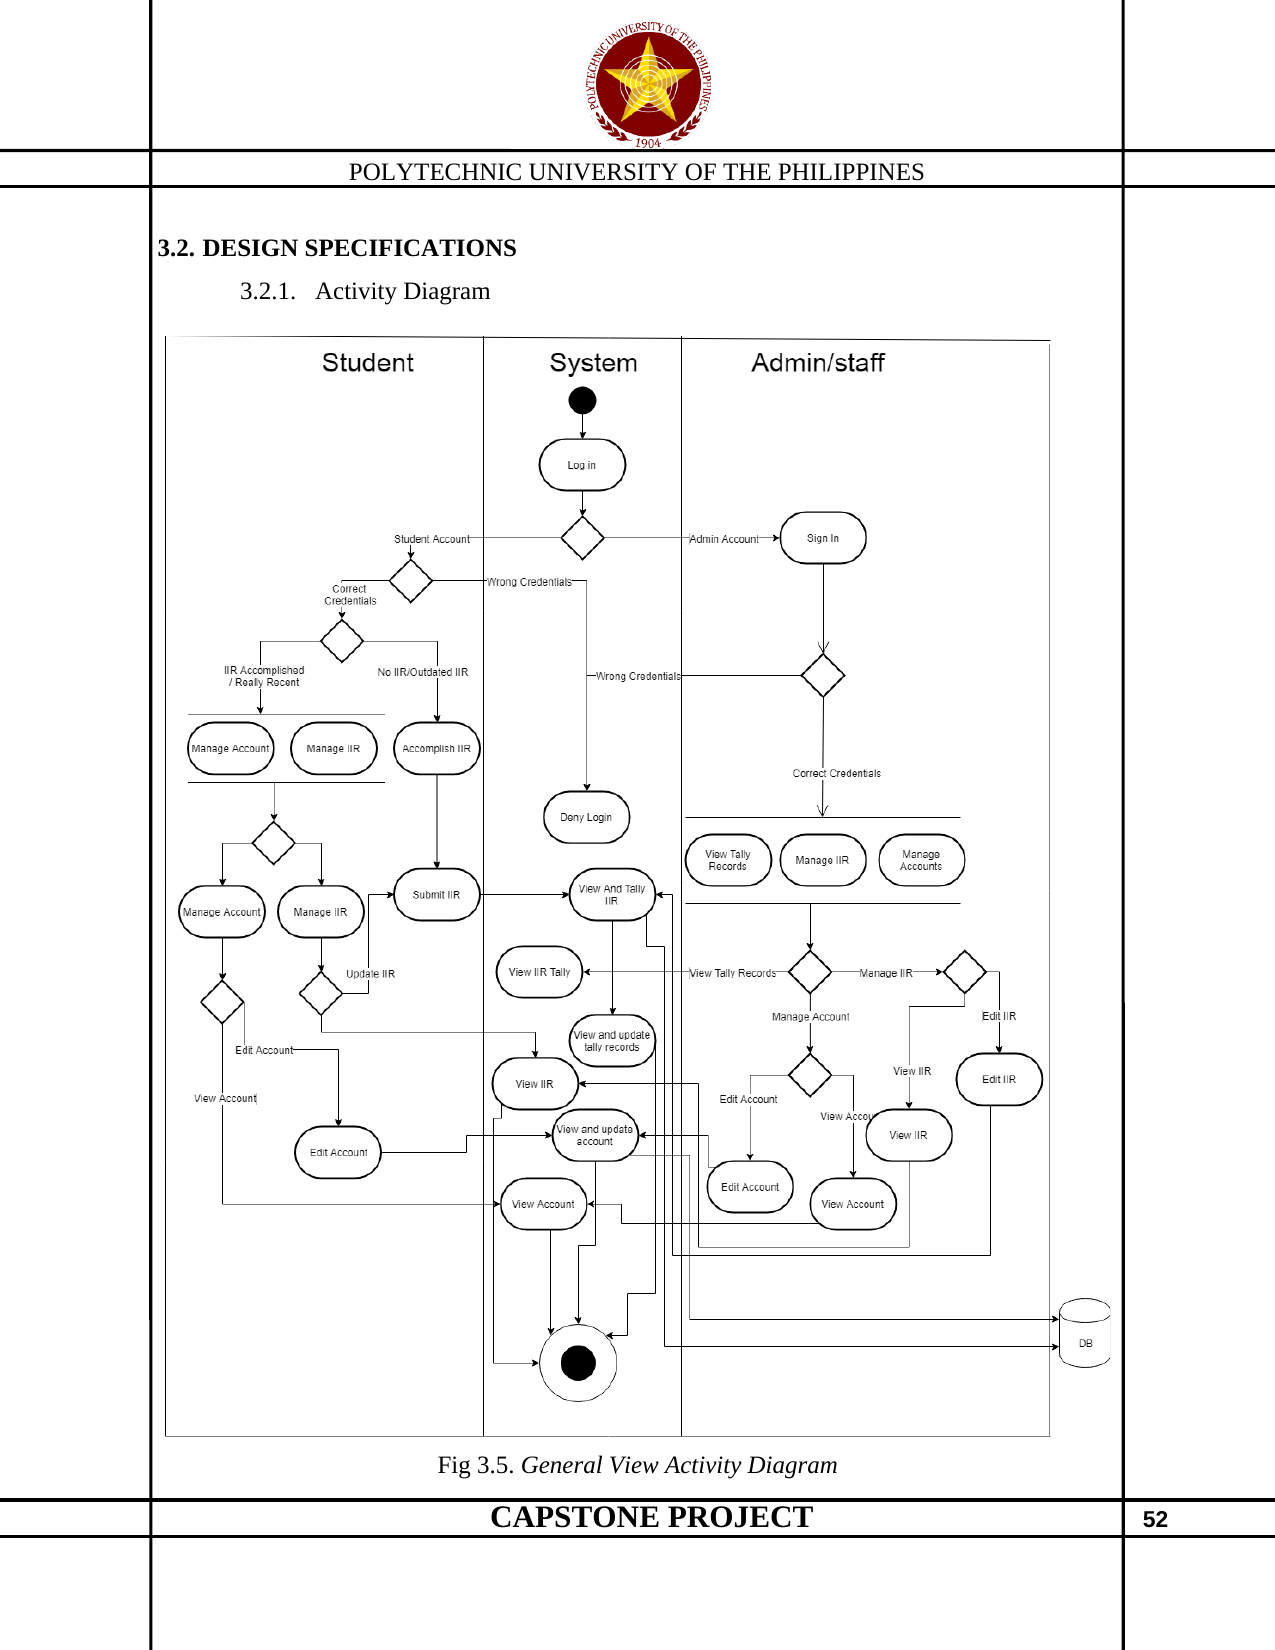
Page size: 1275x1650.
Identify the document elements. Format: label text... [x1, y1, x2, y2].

list Design Specifications [157, 233, 1110, 262]
list Activity Diagram [240, 276, 1110, 305]
text Fig 3.5. General View Activity Diagram [165, 1450, 1110, 1479]
picture [165, 336, 1111, 1437]
picture [583, 20, 712, 149]
